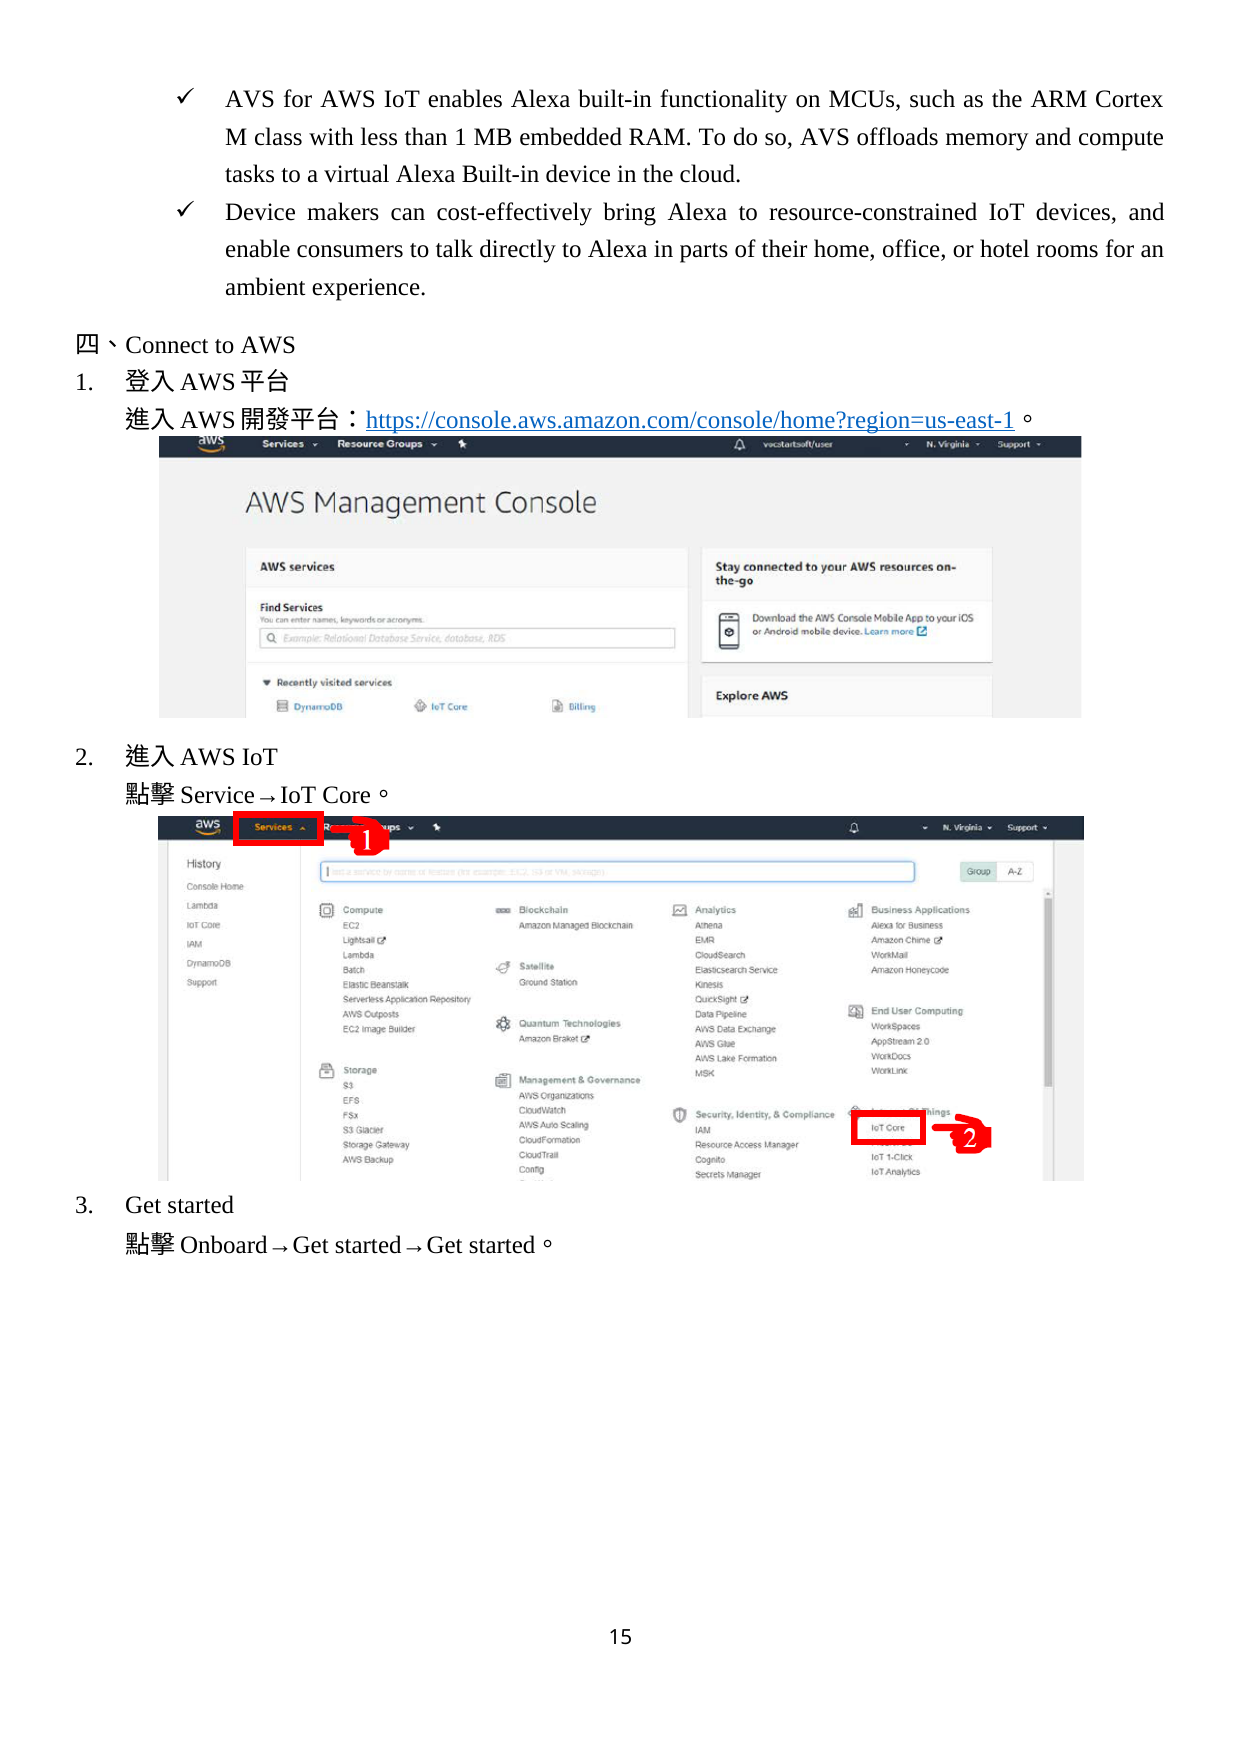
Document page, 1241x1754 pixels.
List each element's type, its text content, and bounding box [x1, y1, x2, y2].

picture [156, 811, 1085, 1181]
list 進入AWS IoT [75, 736, 1165, 773]
list Get started [75, 1186, 1165, 1223]
list 點擊Onboard→Get started→Get started。 [125, 1223, 1165, 1261]
picture [159, 436, 1082, 718]
list 登入AWS平台 [75, 361, 1165, 398]
list Device makers can cost-effectively bring Alexa to resource-constrained IoT devices, and enable consumers to talk directly to Alexa in parts of their home, office, or hotel rooms for an ambient experience. [175, 192, 1165, 305]
list 點擊Service→IoT Core。 [125, 773, 1165, 811]
list AVS for AWS IoT enables Alexa built-in functionality on MCUs, such as the ARM Cortex M class with less than 1 MB embedded RAM. To do so, AVS offloads memory and compute tasks to a virtual Alexa Built-in device in the cloud. [175, 80, 1165, 192]
list Connect to AWS [75, 323, 1165, 361]
text 進入AWS開發平台：https://console.aws.amazon.com/console/home?region=us-east-1。 [125, 398, 1165, 436]
